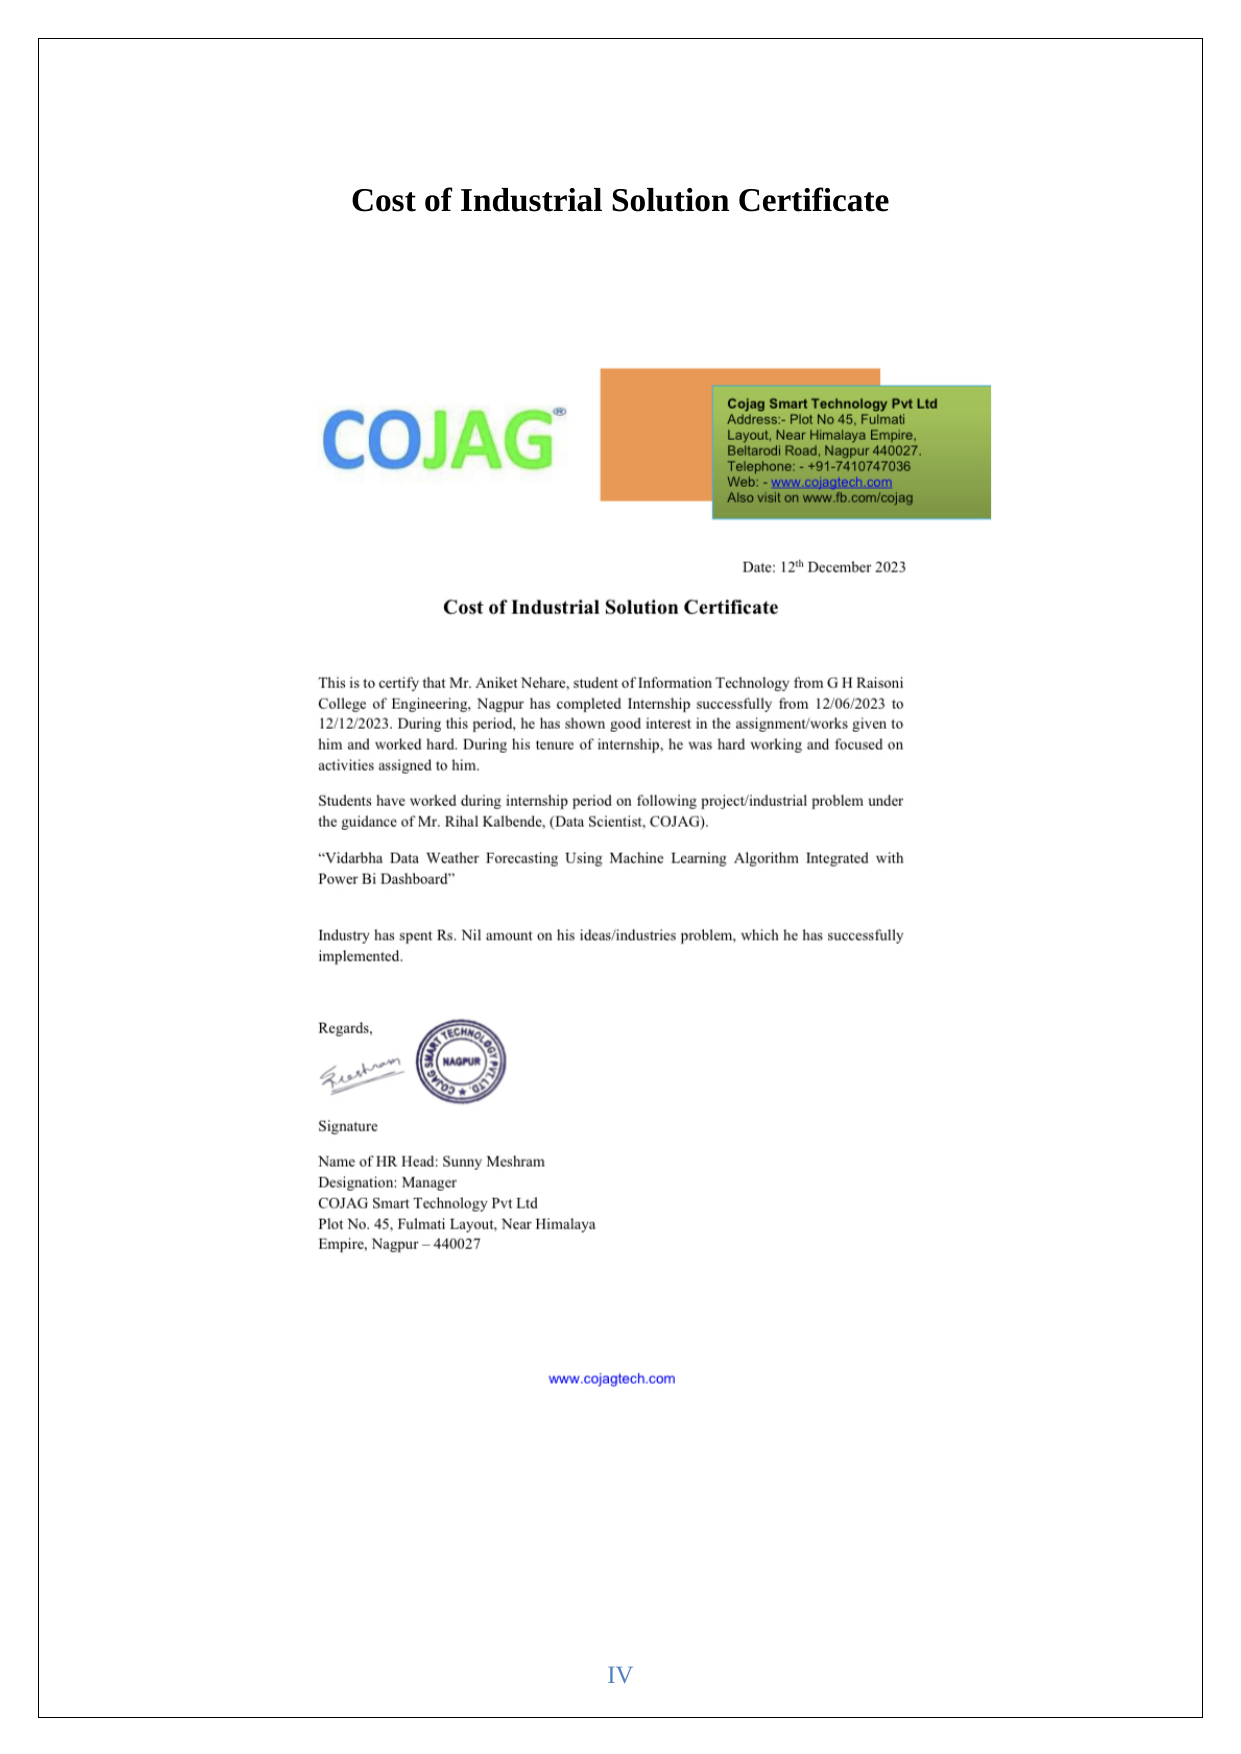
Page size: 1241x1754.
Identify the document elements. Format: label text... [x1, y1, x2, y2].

picture [249, 367, 992, 1415]
text Cost of Industrial Solution Certificate [112, 180, 1128, 218]
